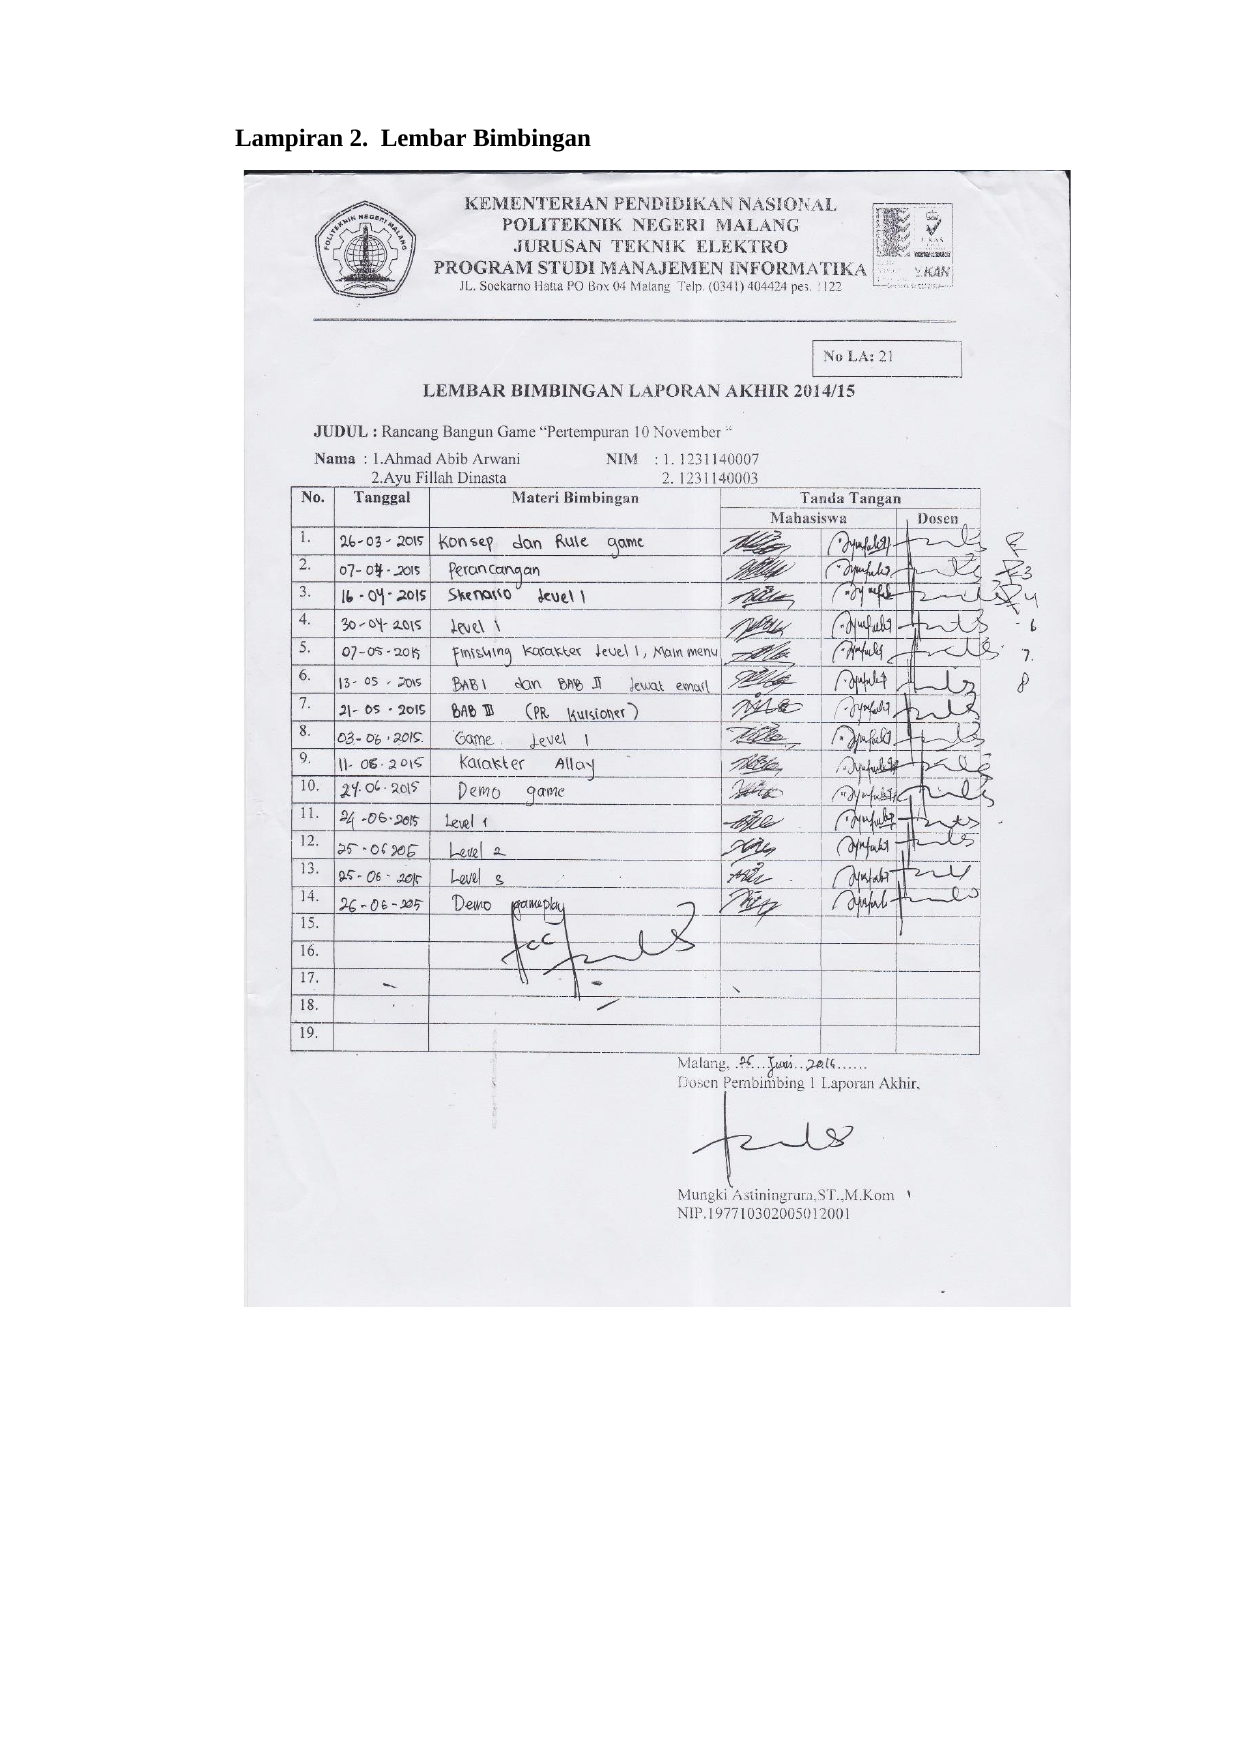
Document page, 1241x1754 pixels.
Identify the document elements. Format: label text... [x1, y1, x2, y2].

picture [243, 170, 1071, 1307]
subtitle Lampiran 2. Lembar Bimbingan [235, 123, 1051, 151]
